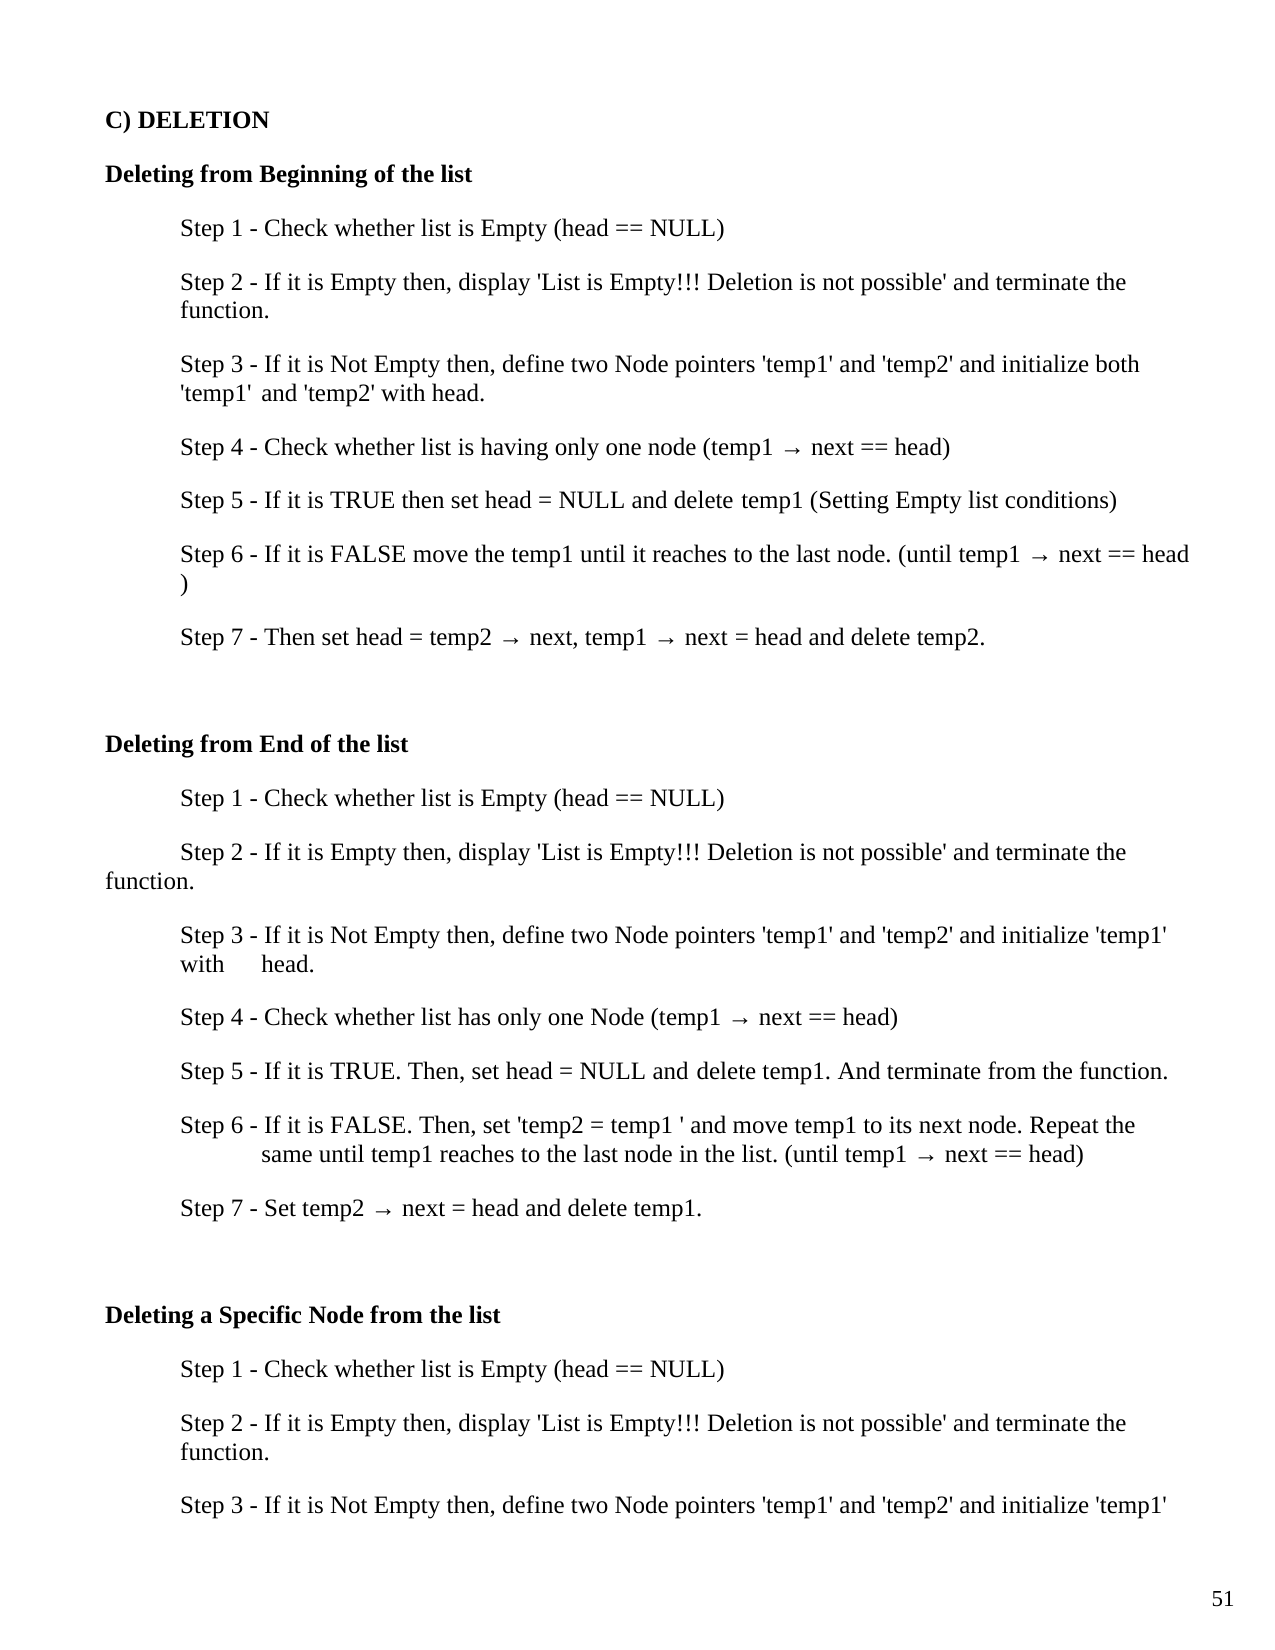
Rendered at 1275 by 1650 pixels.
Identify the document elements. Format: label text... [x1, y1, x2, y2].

text Step 1 - Check whether list is Empty (head == NULL) [180, 1354, 1254, 1383]
text ) [180, 568, 1254, 597]
text Step 4 - Check whether list has only one Node (temp1 → next == head) [180, 1002, 1254, 1031]
subtitle Deleting from End of the list [105, 729, 1254, 758]
subtitle Deleting a Specific Node from the list [105, 1300, 1254, 1329]
text Step 5 - If it is TRUE then set head = NULL and delete temp1 (Setting Empty list conditions) [180, 486, 1254, 514]
text Deleting from Beginning of the list [105, 159, 1254, 188]
text Step 1 - Check whether list is Empty (head == NULL) [180, 783, 1254, 812]
text Step 2 - If it is Empty then, display 'List is Empty!!! Deletion is not possible' and terminate the function. [180, 267, 1129, 324]
text Step 2 - If it is Empty then, display 'List is Empty!!! Deletion is not possible' and terminate the function. [105, 837, 1129, 895]
text Step 2 - If it is Empty then, display 'List is Empty!!! Deletion is not possible' and terminate the function. [180, 1408, 1129, 1466]
text Step 3 - If it is Not Empty then, define two Node pointers 'temp1' and 'temp2' and initialize 'temp1' [180, 1491, 1254, 1519]
subtitle DELETION [105, 105, 1254, 134]
text Step 6 - If it is FALSE move the temp1 until it reaches to the last node. (until temp1 → next == head [180, 539, 1254, 568]
text Step 7 - Then set head = temp2 → next, temp1 → next = head and delete temp2. [180, 622, 1254, 651]
text Step 7 - Set temp2 → next = head and delete temp1. [180, 1193, 1254, 1222]
text Step 4 - Check whether list is having only one node (temp1 → next == head) [180, 432, 1254, 461]
text Step 1 - Check whether list is Empty (head == NULL) [180, 213, 1254, 241]
text Step 3 - If it is Not Empty then, define two Node pointers 'temp1' and 'temp2' and initialize both 'temp1' and 'temp2' with head. [180, 349, 1142, 407]
text Step 3 - If it is Not Empty then, define two Node pointers 'temp1' and 'temp2' and initialize 'temp1' with head. [180, 920, 1167, 977]
text Step 6 - If it is FALSE. Then, set 'temp2 = temp1 ' and move temp1 to its next node. Repeat the same until temp1 reaches to the last node in the list. (until temp1 → next == head) [180, 1110, 1191, 1168]
text Step 5 - If it is TRUE. Then, set head = NULL and delete temp1. And terminate from the function. [180, 1056, 1254, 1085]
